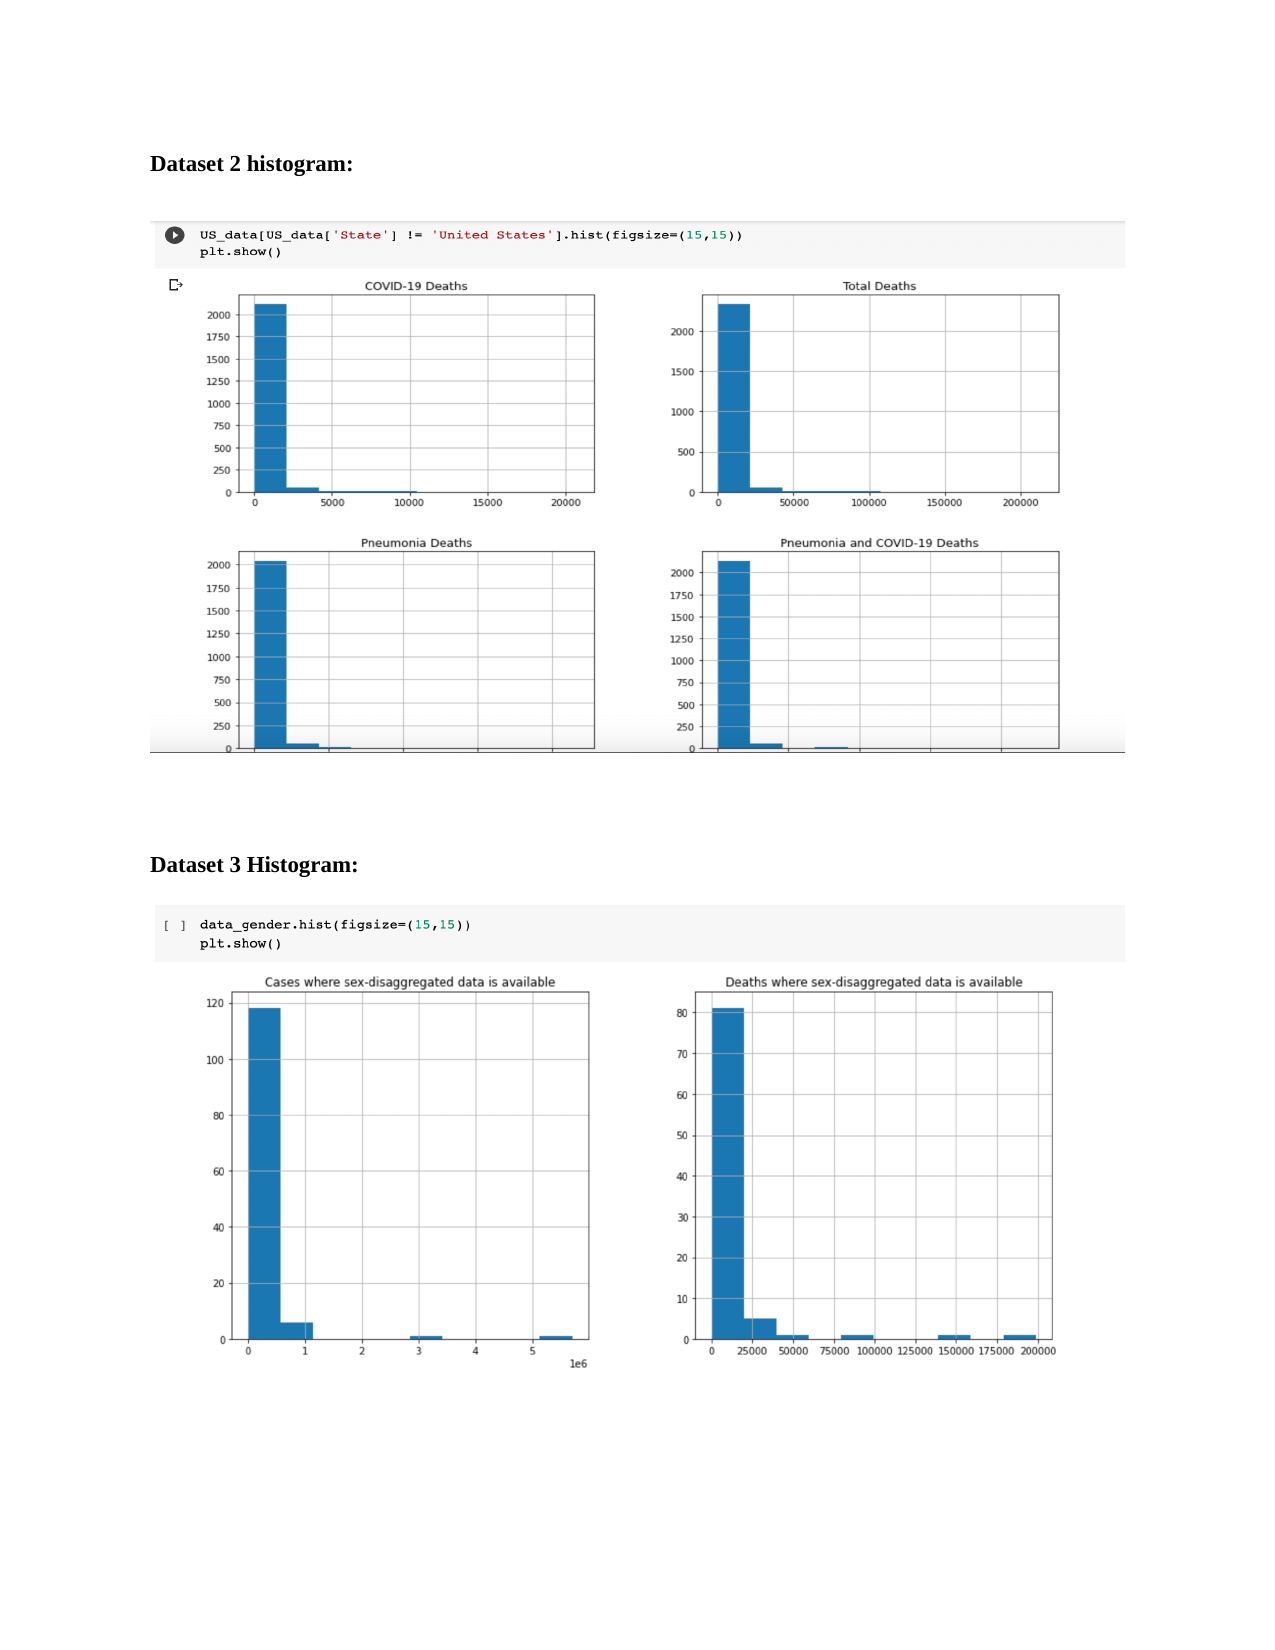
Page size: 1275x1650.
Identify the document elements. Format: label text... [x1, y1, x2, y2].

picture [150, 901, 1125, 1377]
text Dataset 3 Histogram: [150, 851, 1125, 877]
text Dataset 2 histogram: [150, 150, 1125, 176]
picture [150, 221, 1125, 753]
